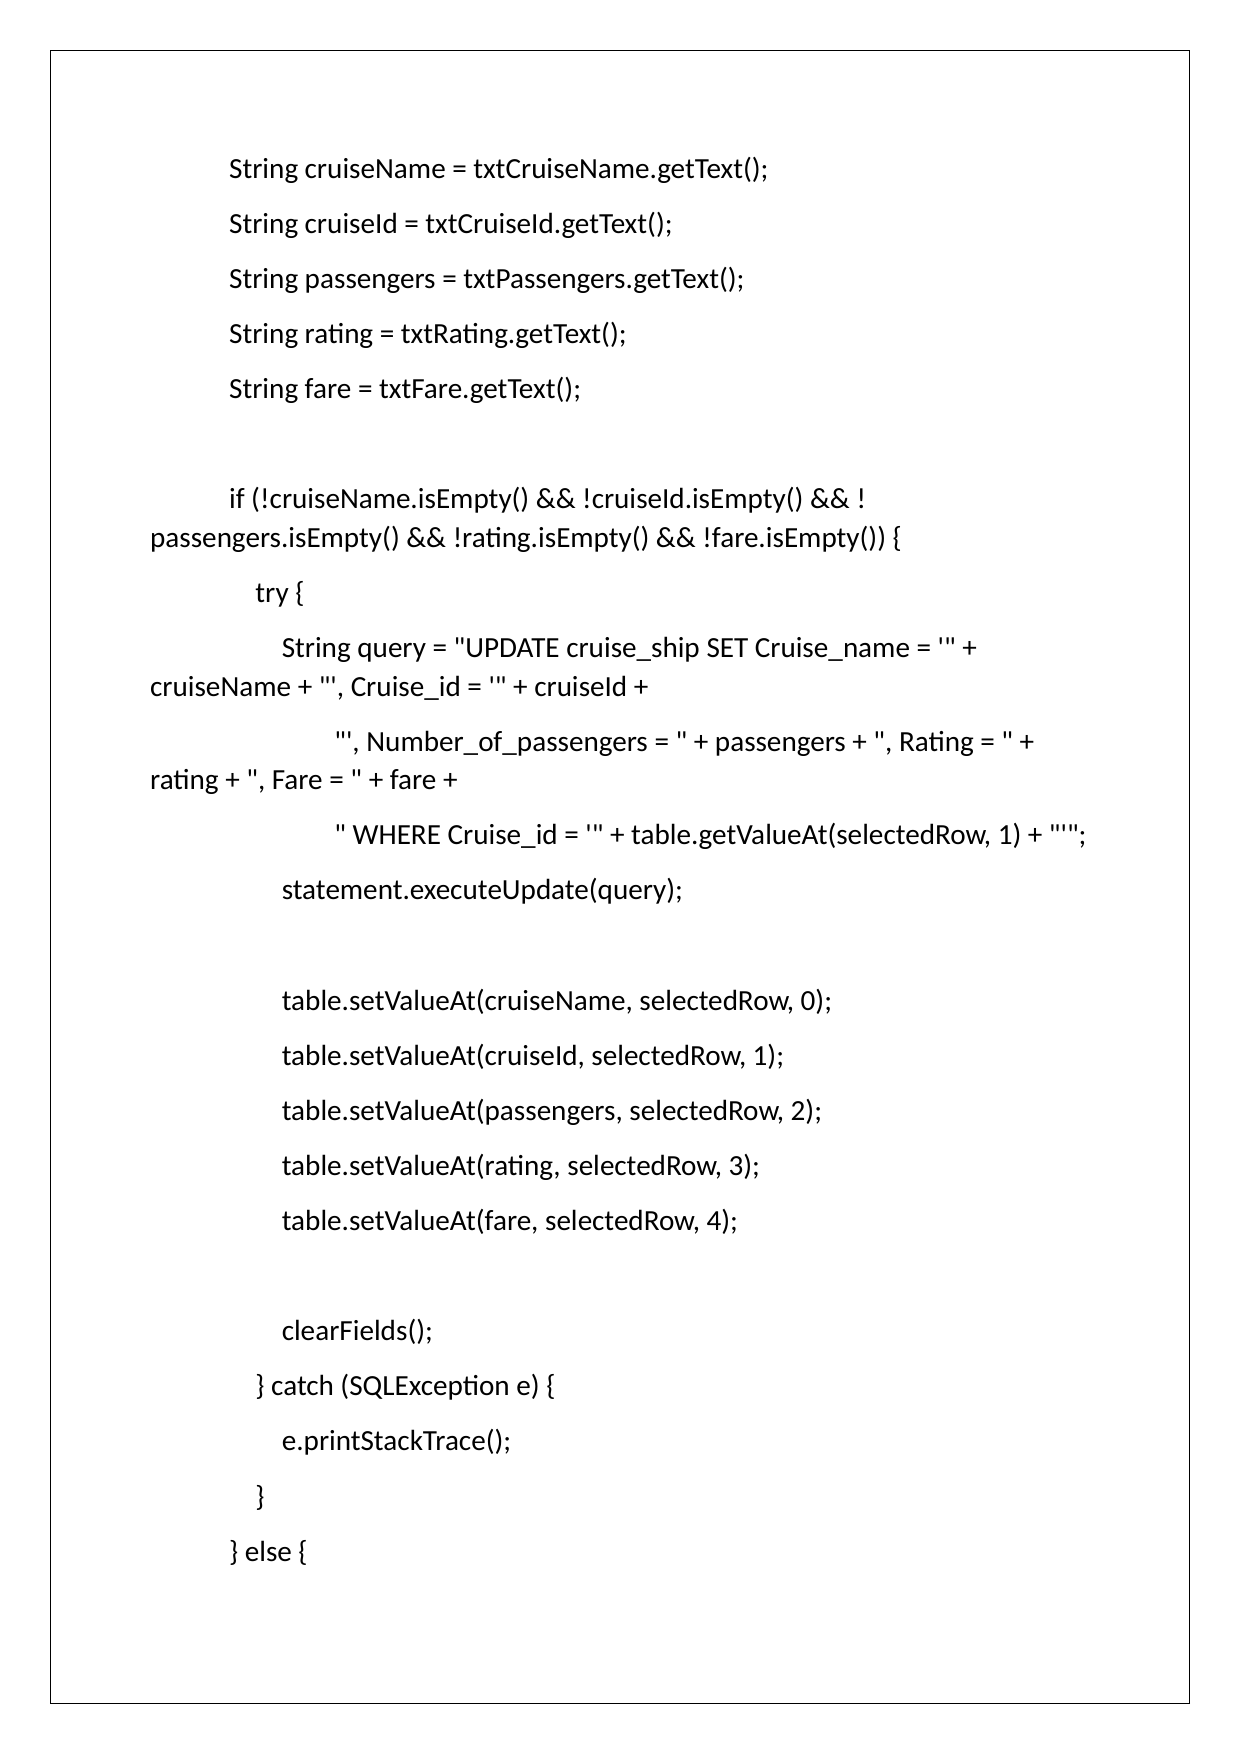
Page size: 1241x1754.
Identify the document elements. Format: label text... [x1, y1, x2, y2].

text table.setValueAt(cruiseId, selectedRow, 1); [150, 1037, 1090, 1072]
text } catch (SQLException e) { [150, 1367, 1090, 1403]
text String cruiseId = txtCruiseId.getText(); [150, 205, 1090, 241]
text e.printStackTrace(); [150, 1422, 1090, 1458]
text } else { [150, 1533, 1090, 1568]
text clearFields(); [150, 1312, 1090, 1348]
text try { [150, 574, 1090, 610]
text String fare = txtFare.getText(); [150, 370, 1090, 406]
text String passengers = txtPassengers.getText(); [150, 260, 1090, 296]
text } [150, 1478, 1090, 1513]
text table.setValueAt(passengers, selectedRow, 2); [150, 1092, 1090, 1127]
text table.setValueAt(rating, selectedRow, 3); [150, 1147, 1090, 1183]
text String rating = txtRating.getText(); [150, 315, 1090, 351]
text String query = "UPDATE cruise_ship SET Cruise_name = '" + cruiseName + "', Cruise_id = '" + cruiseId + [150, 629, 1090, 703]
text " WHERE Cruise_id = '" + table.getValueAt(selectedRow, 1) + "'"; [150, 816, 1090, 852]
text statement.executeUpdate(query); [150, 871, 1090, 907]
text if (!cruiseName.isEmpty() && !cruiseId.isEmpty() && !passengers.isEmpty() && !rating.isEmpty() && !fare.isEmpty()) { [150, 481, 1090, 555]
text "', Number_of_passengers = " + passengers + ", Rating = " + rating + ", Fare = " + fare + [150, 723, 1090, 797]
text String cruiseName = txtCruiseName.getText(); [150, 150, 1090, 186]
text table.setValueAt(cruiseName, selectedRow, 0); [150, 982, 1090, 1017]
text table.setValueAt(fare, selectedRow, 4); [150, 1202, 1090, 1238]
